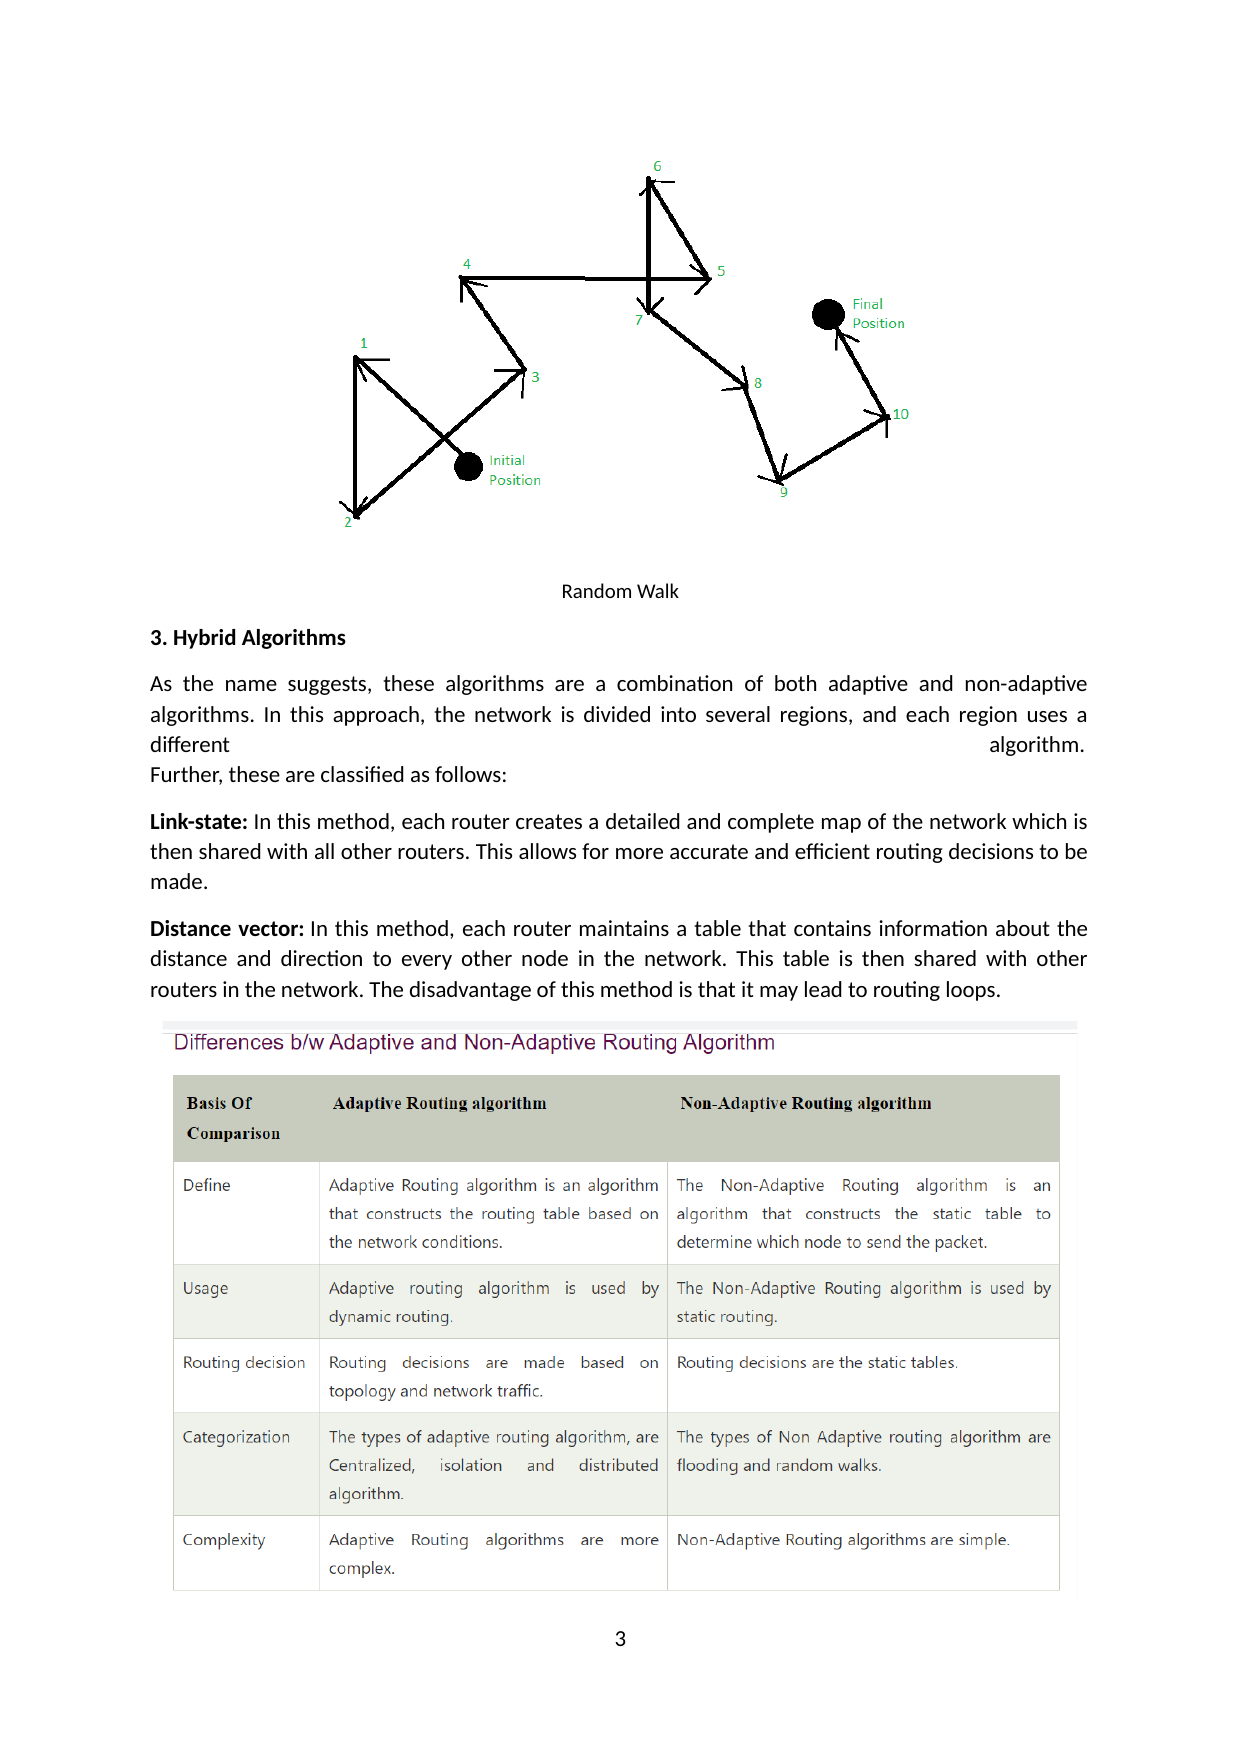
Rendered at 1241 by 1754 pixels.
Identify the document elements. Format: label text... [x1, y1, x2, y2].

text Distance vector: In this method, each router maintains a table that contains information about the distance and direction to every other node in the network. This table is then shared with other routers in the network. The disadvantage of this method is that it may lead to routing loops. [150, 914, 1090, 1003]
picture [162, 1021, 1078, 1602]
text As the name suggests, these algorithms are a combination of both adaptive and non-adaptive algorithms. In this approach, the network is divided into several regions, and each region uses a different algorithm. Further, these are classified as follows: [150, 669, 1090, 788]
text 3. Hybrid Algorithms [150, 623, 1090, 651]
text Link-state: In this method, each router creates a detailed and complete map of the network which is then shared with all other routers. This allows for more accurate and efficient routing decisions to be made. [150, 807, 1090, 895]
text Random Walk [150, 578, 1090, 604]
picture [307, 150, 934, 560]
